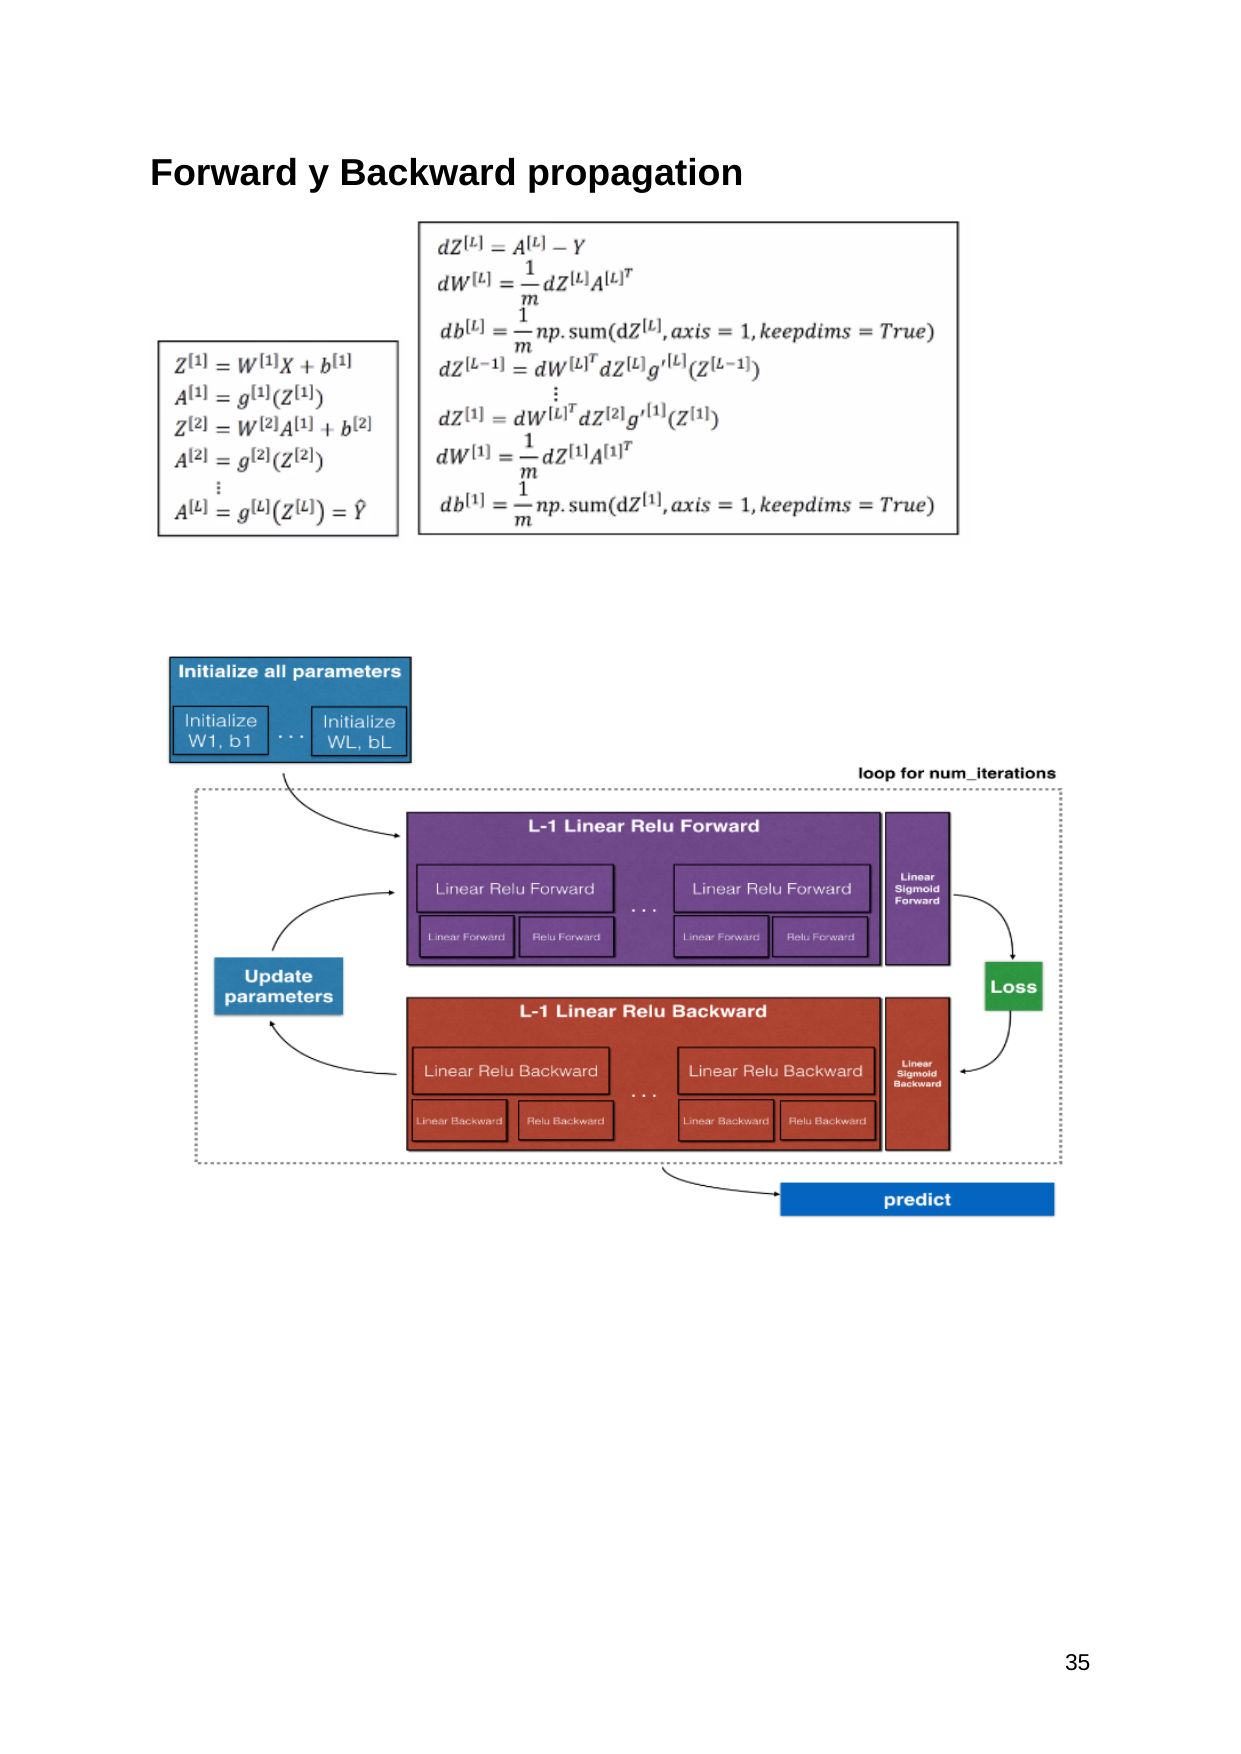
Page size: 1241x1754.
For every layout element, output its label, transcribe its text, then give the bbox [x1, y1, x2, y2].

subtitle Forward y Backward propagation [150, 150, 1090, 193]
picture [412, 217, 971, 543]
picture [150, 643, 1091, 1233]
picture [150, 336, 407, 543]
